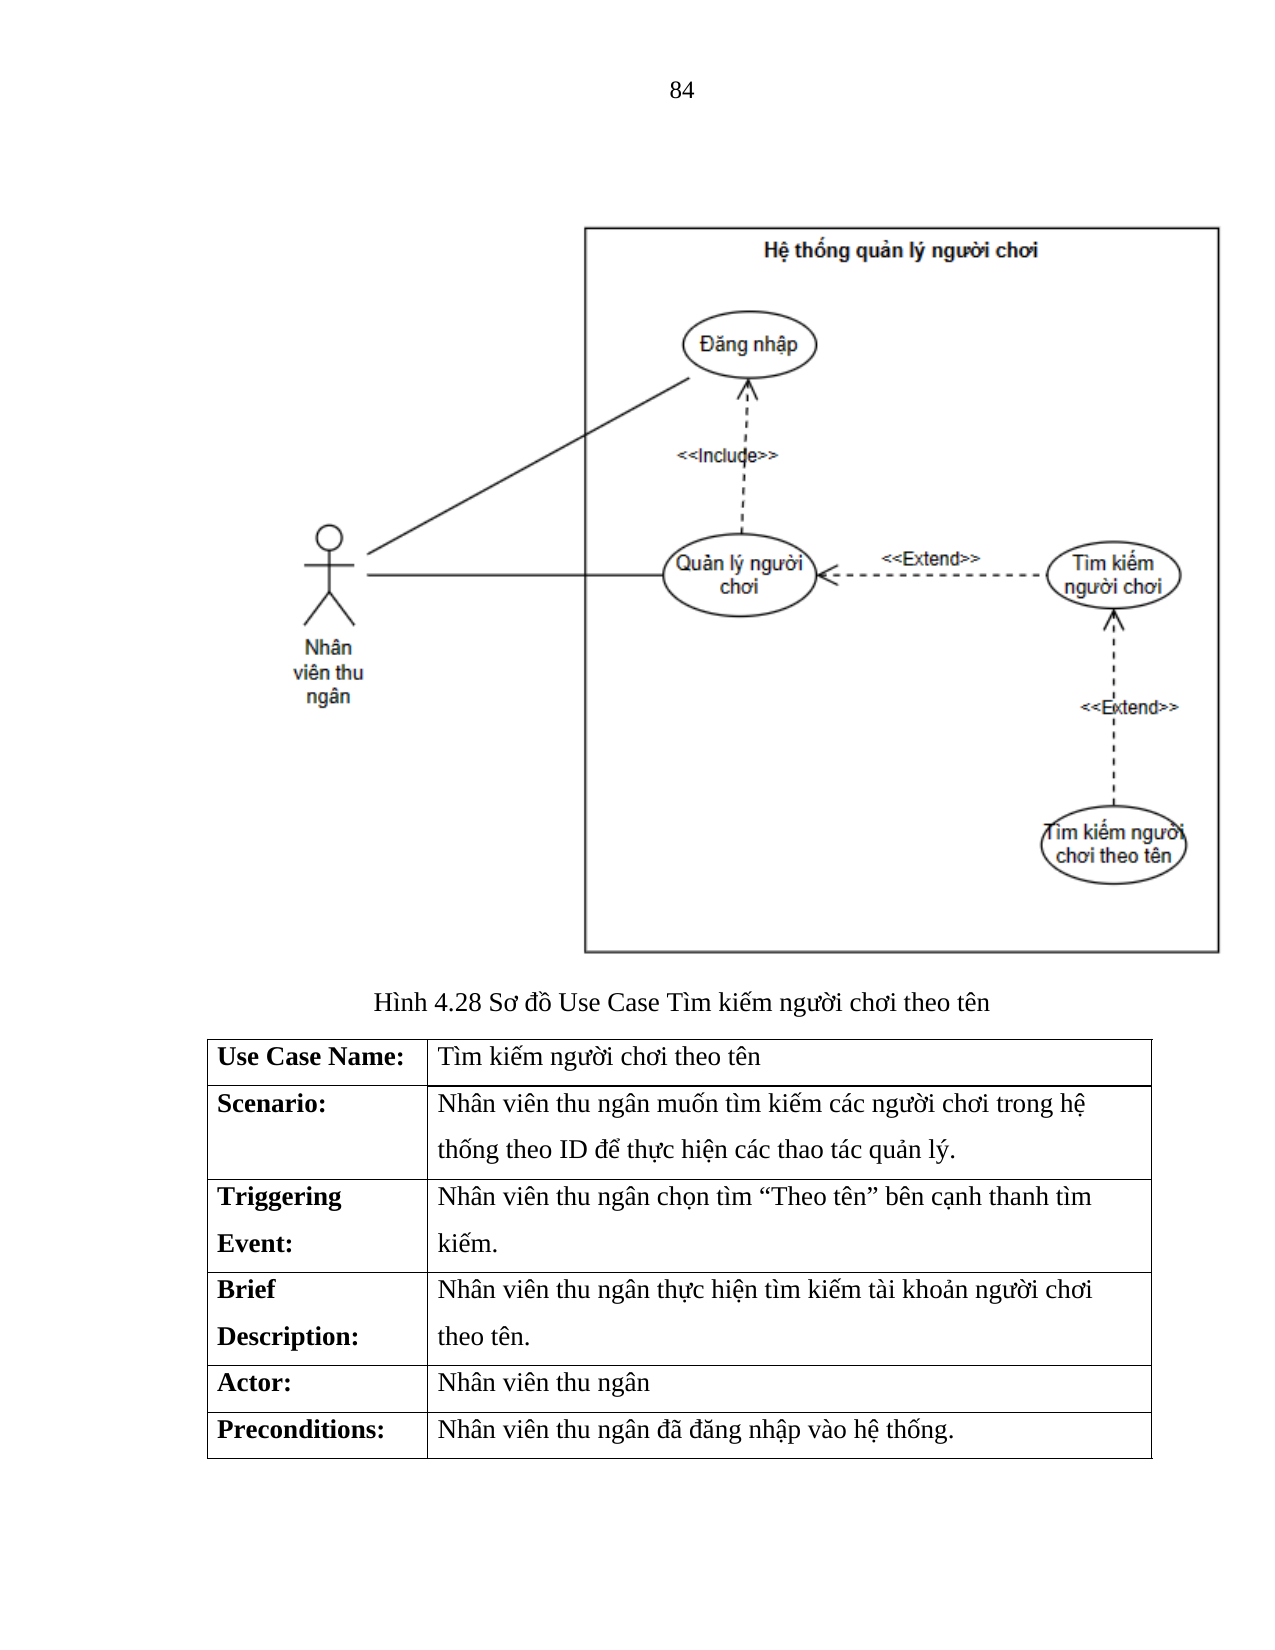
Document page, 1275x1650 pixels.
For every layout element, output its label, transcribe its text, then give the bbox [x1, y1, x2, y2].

picture [281, 206, 1229, 971]
table_cell Scenario: [208, 1086, 427, 1179]
table_header Use Case Name: [208, 1040, 427, 1085]
table_cell Triggering Event: [208, 1180, 427, 1272]
table_cell Actor: [208, 1366, 427, 1412]
table_cell Nhân viên thu ngân chọn tìm “Theo tên” bên cạnh thanh tìm kiếm. [428, 1180, 1151, 1272]
text Hình 4.28 Sơ đồ Use Case Tìm kiếm người chơi theo tên [207, 986, 1157, 1018]
table_cell Brief Description: [208, 1273, 427, 1365]
table_cell Nhân viên thu ngân thực hiện tìm kiếm tài khoản người chơi theo tên. [428, 1273, 1151, 1365]
table_cell Preconditions: [208, 1413, 427, 1458]
table_cell Nhân viên thu ngân [428, 1366, 1151, 1412]
table_header Tìm kiếm người chơi theo tên [428, 1040, 1151, 1085]
table_cell Nhân viên thu ngân đã đăng nhập vào hệ thống. [428, 1413, 1151, 1458]
table_cell Nhân viên thu ngân muốn tìm kiếm các người chơi trong hệ thống theo ID để thực hiện các thao tác quản lý. [428, 1087, 1151, 1179]
